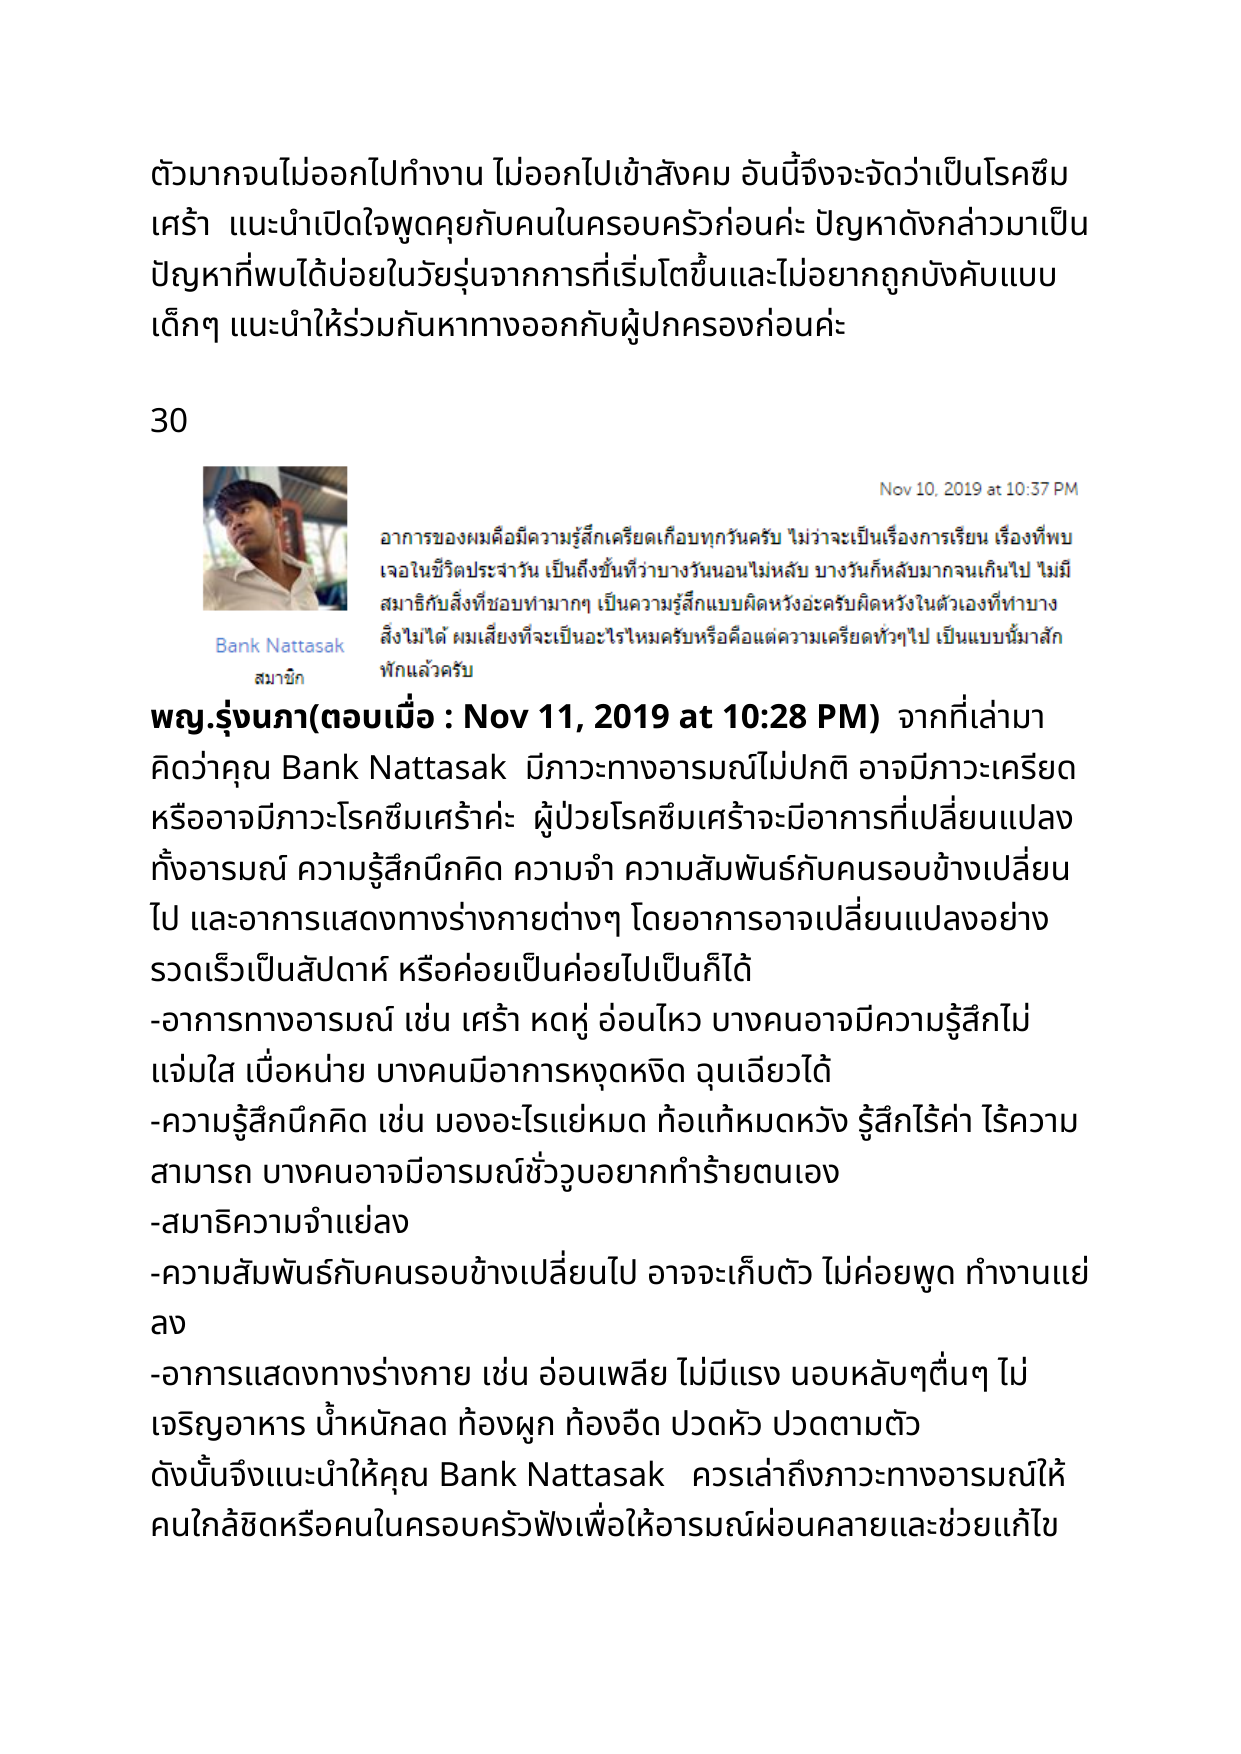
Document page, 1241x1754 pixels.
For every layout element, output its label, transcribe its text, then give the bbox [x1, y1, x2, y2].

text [150, 1451, 1090, 1552]
text พญ.รุ่งนภา(ตอบเมื่อ : Nov 11, 2019 at 10:28 PM) จากที่เล่ามา คิดว่าคุณ Bank Nattasak มีภาวะทางอารมณ์ไม่ปกติ อาจมีภาวะเครียด หรืออาจมีภาวะโรคซึมเศร้าค่ะ ผู้ป่วยโรคซึมเศร้าจะมีอาการที่เปลี่ยนแปลงทั้งอารมณ์ ความรู้สึกนึกคิด ความจำ ความสัมพันธ์กับคนรอบข้างเปลี่ยนไป และอาการแสดงทางร่างกายต่างๆ โดยอาการอาจเปลี่ยนแปลงอย่างรวดเร็วเป็นสัปดาห์ หรือค่อยเป็นค่อยไปเป็นก็ได้ [150, 693, 1090, 996]
picture [150, 442, 1091, 693]
text -ความรู้สึกนึกคิด เช่น มองอะไรแย่หมด ท้อแท้หมดหวัง รู้สึกไร้ค่า ไร้ความสามารถ บางคนอาจมีอารมณ์ชั่ววูบอยากทำร้ายตนเอง [150, 1097, 1090, 1198]
text -อาการทางอารมณ์ เช่น เศร้า หดหู่ อ่อนไหว บางคนอาจมีความรู้สึกไม่แจ่มใส เบื่อหน่าย บางคนมีอาการหงุดหงิด ฉุนเฉียวได้ [150, 996, 1090, 1097]
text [150, 150, 1090, 352]
text -อาการแสดงทางร่างกาย เช่น อ่อนเพลีย ไม่มีแรง นอบหลับๆตื่นๆ ไม่เจริญอาหาร น้ำหนักลด ท้องผูก ท้องอืด ปวดหัว ปวดตามตัว [150, 1350, 1090, 1451]
text -สมาธิความจำแย่ลง [150, 1198, 1090, 1249]
text -ความสัมพันธ์กับคนรอบข้างเปลี่ยนไป อาจจะเก็บตัว ไม่ค่อยพูด ทำงานแย่ลง [150, 1249, 1090, 1350]
text 30 [150, 397, 1090, 442]
